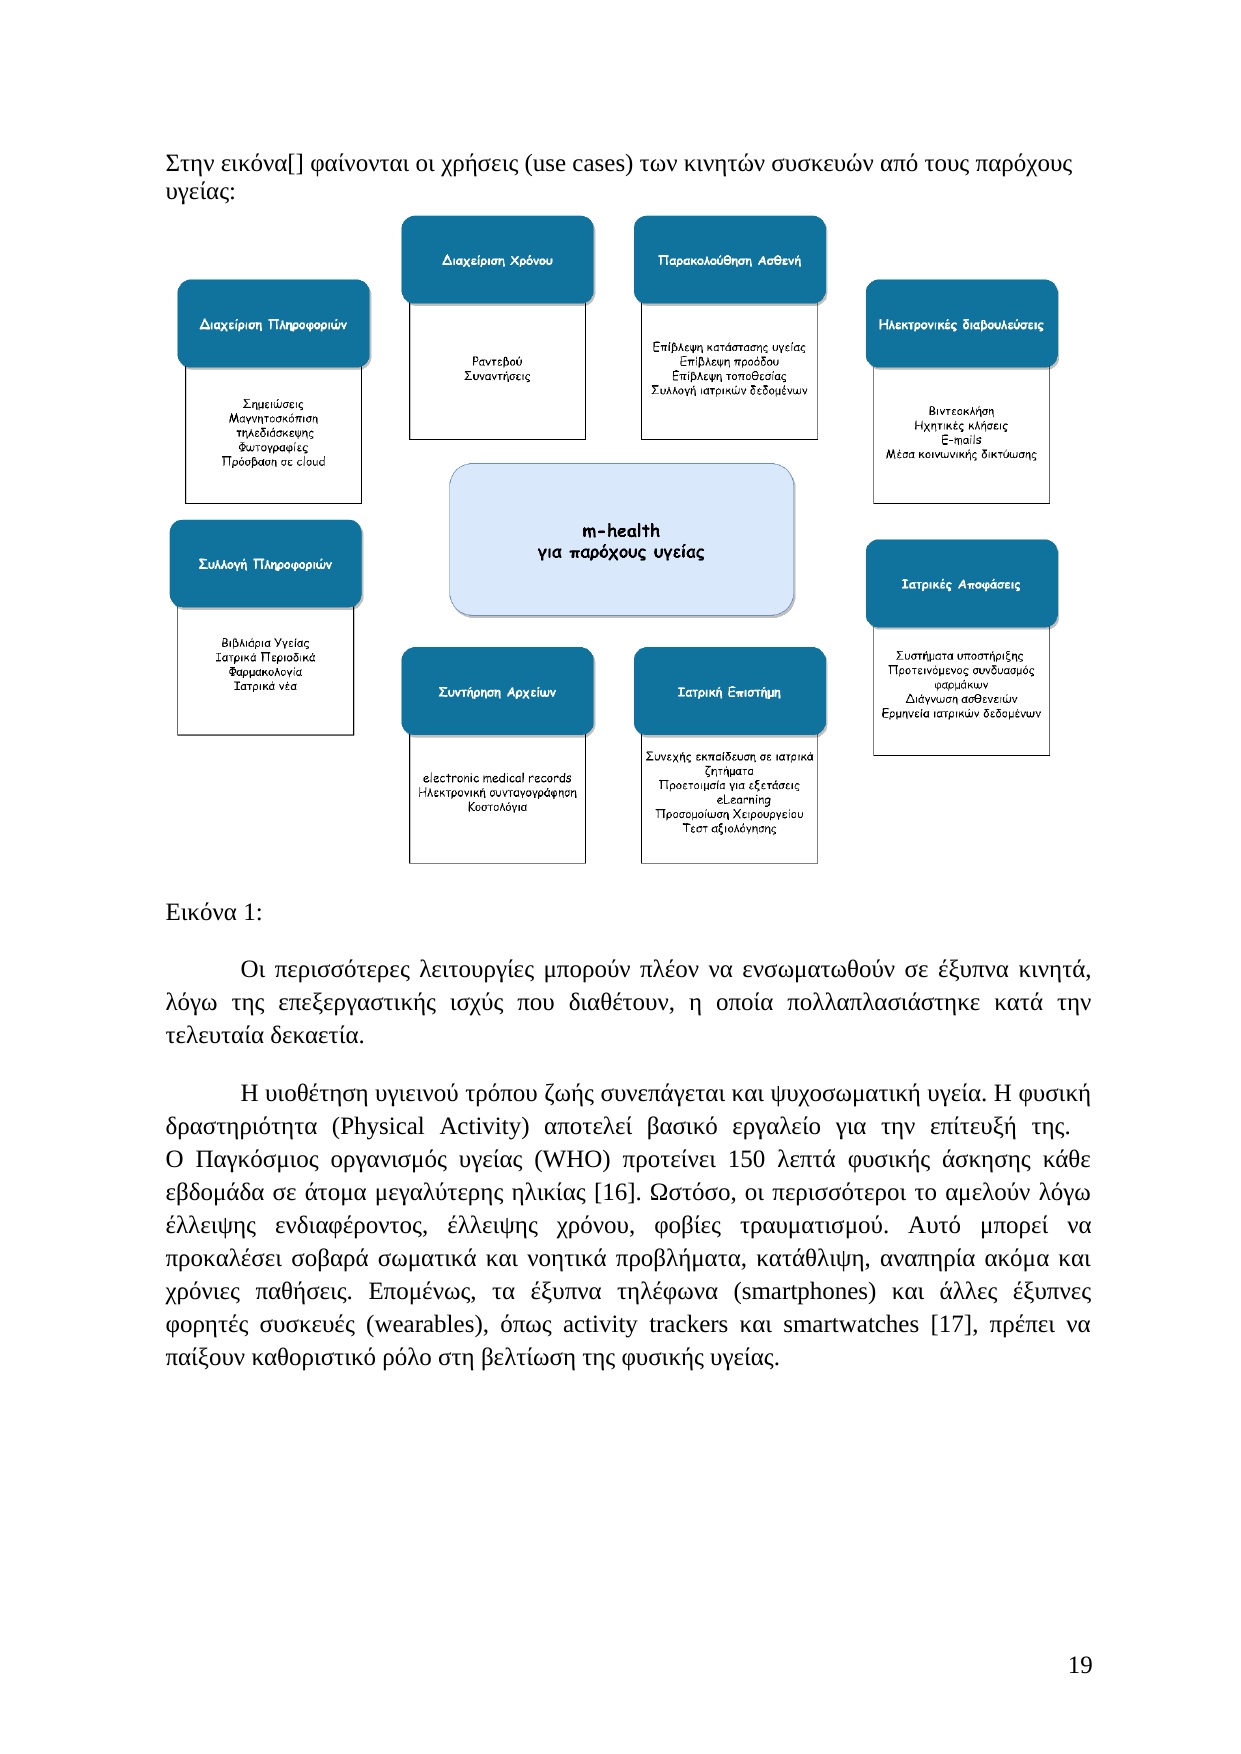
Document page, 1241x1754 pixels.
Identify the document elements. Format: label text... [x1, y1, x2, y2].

picture [165, 211, 1064, 868]
text Στην εικόνα[] φαίνονται οι χρήσεις (use cases) των κινητών συσκευών από τους παρόχους υγείας: [165, 148, 1092, 205]
text Oι περισσότερες λειτουργίες μπορούν πλέον να ενσωματωθούν σε έξυπνα κινητά, λόγω της επεξεργαστικής ισχύς που διαθέτουν, η οποία πολλαπλασιάστηκε κατά την τελευταία δεκαετία. [165, 954, 1092, 1049]
text Η υιοθέτηση υγιεινού τρόπου ζωής συνεπάγεται και ψυχοσωματική υγεία. Η φυσική δραστηριότητα (Physical Activity) αποτελεί βασικό εργαλείο για την επίτευξή της. Ο Παγκόσμιος οργανισμός υγείας (WHO) προτείνει 150 λεπτά φυσικής άσκησης κάθε εβδομάδα σε άτομα μεγαλύτερης ηλικίας [16]. Ωστόσο, οι περισσότεροι το αμελούν λόγω έλλειψης ενδιαφέροντος, έλλειψης χρόνου, φοβίες τραυματισμού. Αυτό μπορεί να προκαλέσει σοβαρά σωματικά και νοητικά προβλήματα, κατάθλιψη, αναπηρία ακόμα και χρόνιες παθήσεις. Επομένως, τα έξυπνα τηλέφωνα (smartphones) και άλλες έξυπνες φορητές συσκευές (wearables), όπως activity trackers και smartwatches [17], πρέπει να παίξουν καθοριστικό ρόλο στη βελτίωση της φυσικής υγείας. [165, 1078, 1092, 1371]
text Εικόνα 1: [165, 897, 1092, 925]
